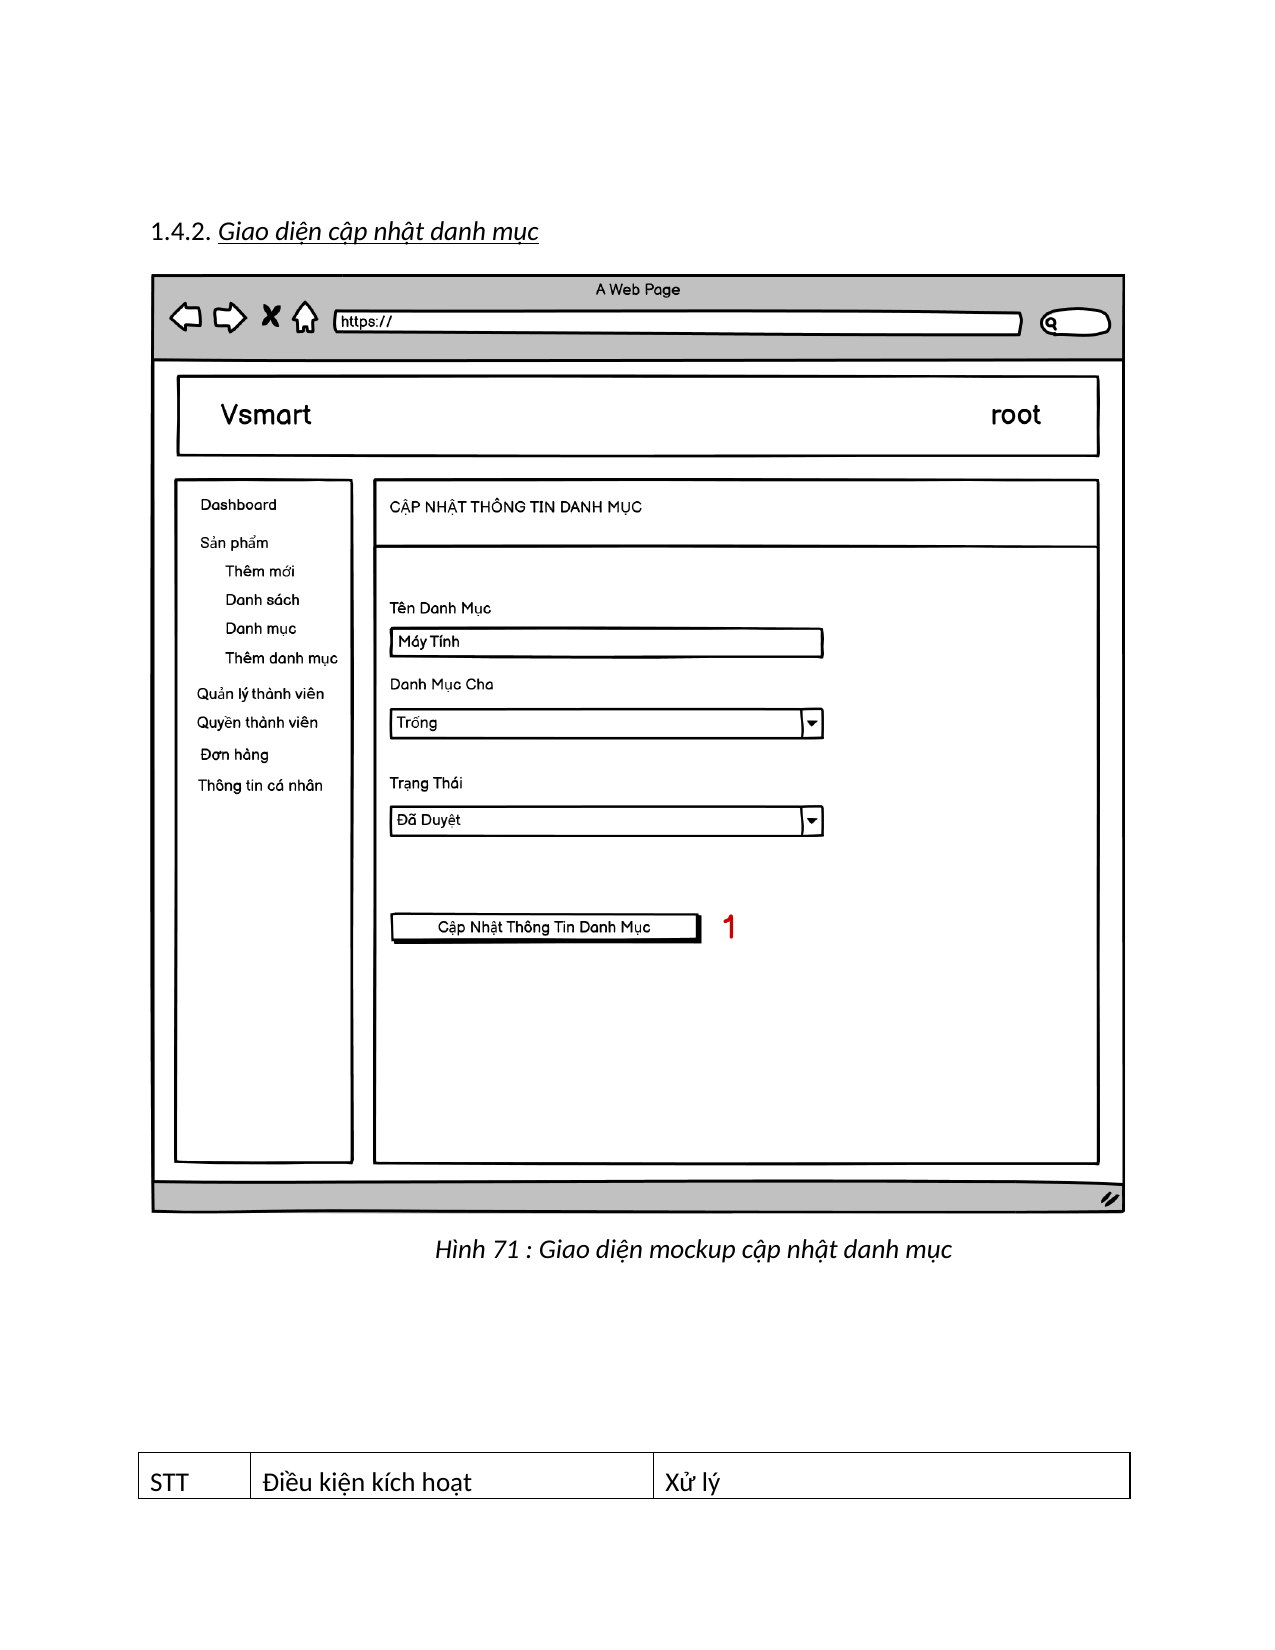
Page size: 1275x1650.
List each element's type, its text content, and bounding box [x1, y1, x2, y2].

text 1.4.2. Giao diện cập nhật danh mục [150, 214, 1125, 248]
list Hình 71 : Giao diện mockup cập nhật danh mục [187, 1233, 1125, 1266]
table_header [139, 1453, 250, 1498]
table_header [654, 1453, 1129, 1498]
picture [150, 273, 1125, 1214]
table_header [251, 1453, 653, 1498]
